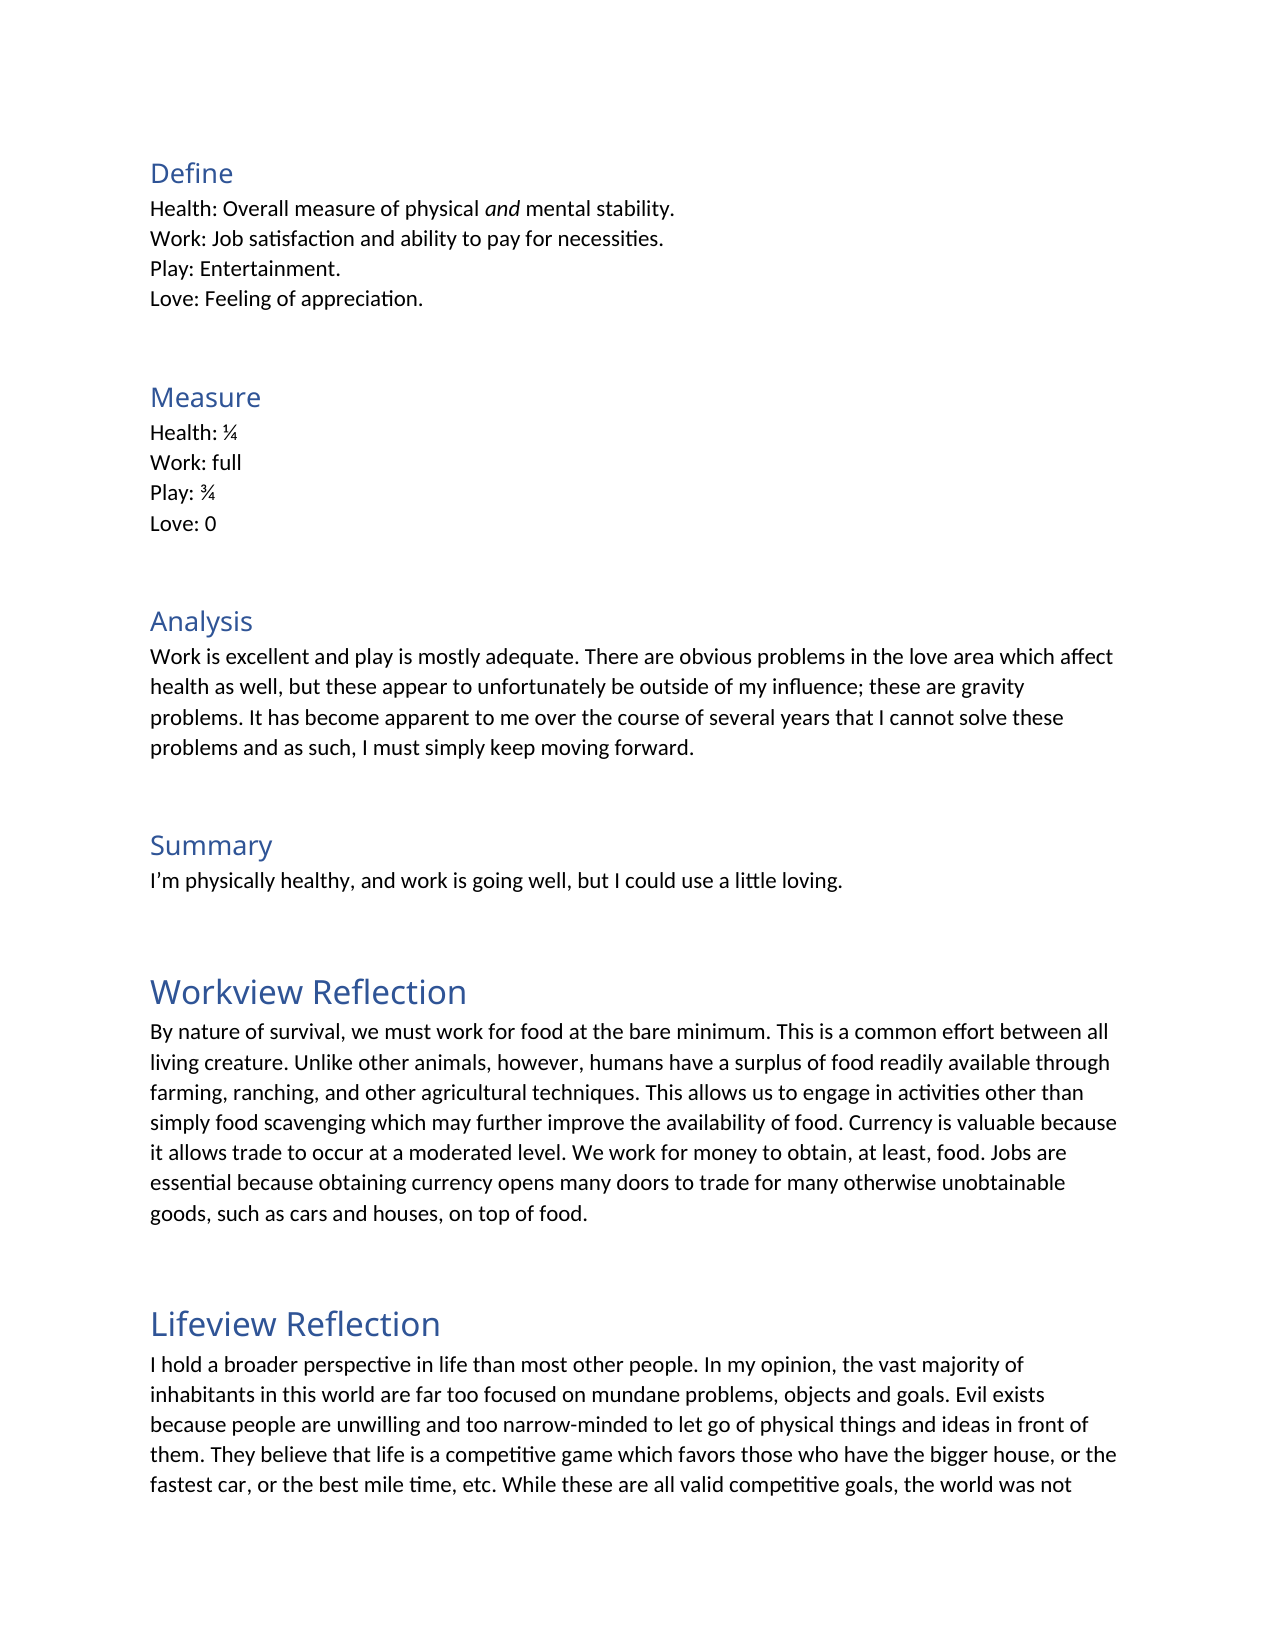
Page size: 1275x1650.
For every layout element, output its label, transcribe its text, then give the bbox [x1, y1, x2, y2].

text Work is excellent and play is mostly adequate. There are obvious problems in the love area which affect health as well, but these appear to unfortunately be outside of my influence; these are gravity problems. It has become apparent to me over the course of several years that I cannot solve these problems and as such, I must simply keep moving forward. [150, 642, 1125, 761]
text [150, 1350, 1125, 1499]
subtitle Analysis [150, 602, 1125, 639]
text Health: ¼ Work: full Play: ¾ Love: 0 [150, 418, 1125, 537]
subtitle Define [150, 154, 1125, 191]
text By nature of survival, we must work for food at the bare minimum. This is a common effort between all living creature. Unlike other animals, however, humans have a surplus of food readily available through farming, ranching, and other agricultural techniques. This allows us to engage in activities other than simply food scavenging which may further improve the availability of food. Currency is valuable because it allows trade to occur at a moderated level. We work for money to obtain, at least, food. Jobs are essential because obtaining currency opens many doors to trade for many otherwise unobtainable goods, such as cars and houses, on top of food. [150, 1017, 1125, 1227]
subtitle Measure [150, 378, 1125, 415]
subtitle Summary [150, 827, 1125, 863]
subtitle Workview Reflection [150, 968, 1125, 1014]
text Health: Overall measure of physical and mental stability. Work: Job satisfaction and ability to pay for necessities. Play: Entertainment. Love: Feeling of appreciation. [150, 194, 1125, 313]
subtitle Lifeview Reflection [150, 1301, 1125, 1346]
text I’m physically healthy, and work is going well, but I could use a little loving. [150, 866, 1125, 894]
